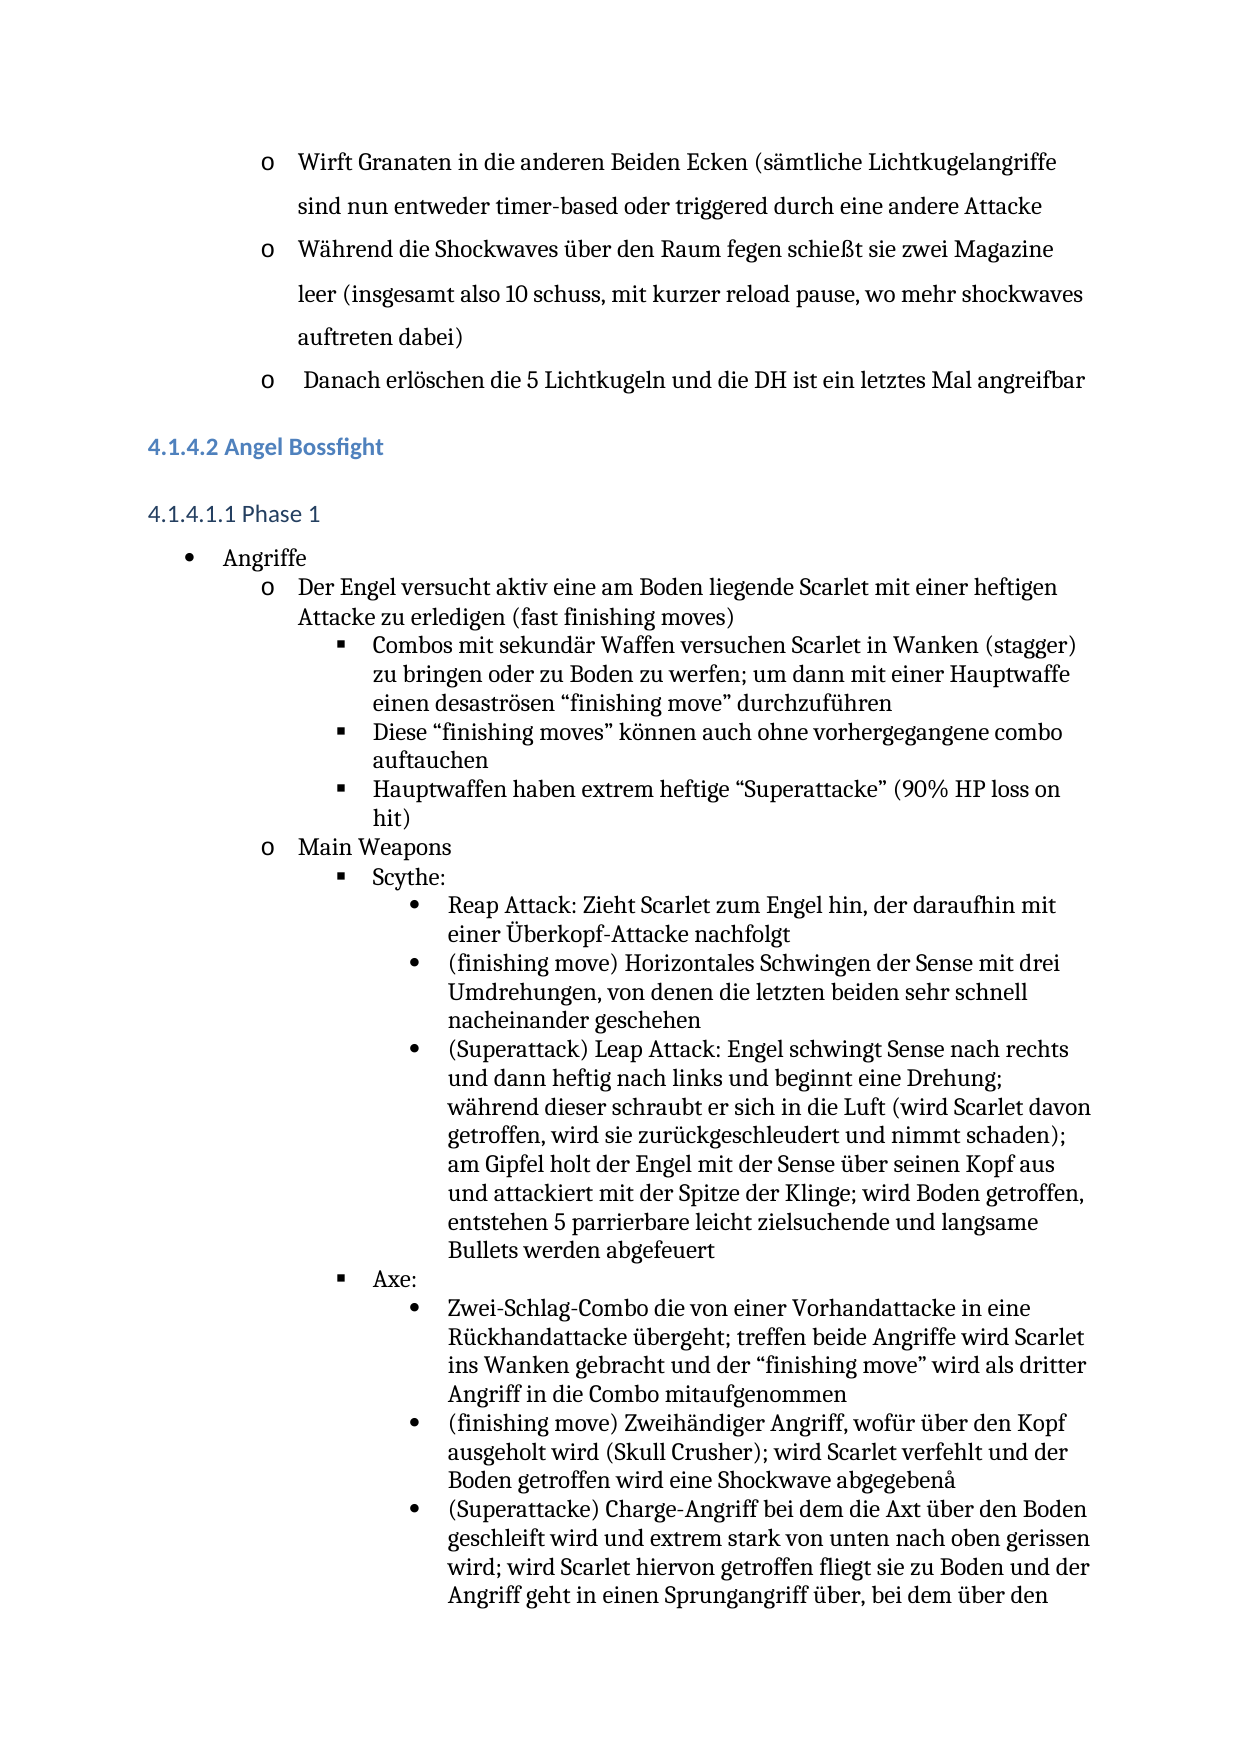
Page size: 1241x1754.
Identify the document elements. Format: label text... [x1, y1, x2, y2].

list (finishing move) Horizontales Schwingen der Sense mit drei Umdrehungen, von denen die letzten beiden sehr schnell nacheinander geschehen [410, 949, 1093, 1035]
list Axe: [335, 1265, 1093, 1294]
list (finishing move) Zweihändiger Angriff, wofür über den Kopf ausgeholt wird (Skull Crusher); wird Scarlet verfehlt und der Boden getroffen wird eine Shockwave abgegebenå [410, 1409, 1093, 1495]
list Combos mit sekundär Waffen versuchen Scarlet in Wanken (stagger) zu bringen oder zu Boden zu werfen; um dann mit einer Hauptwaffe einen desaströsen “finishing move” durchzuführen [335, 631, 1093, 718]
list Reap Attack: Zieht Scarlet zum Engel hin, der daraufhin mit einer Überkopf-Attacke nachfolgt [410, 891, 1093, 949]
list Main Weapons [260, 833, 1093, 863]
list Hauptwaffen haben extrem heftige “Superattacke” (90% HP loss on hit) [335, 775, 1093, 833]
list Angriffe [185, 544, 1093, 573]
list Danach erlöschen die 5 Lichtkugeln und die DH ist ein letztes Mal angreifbar [260, 366, 1093, 396]
list Der Engel versucht aktiv eine am Boden liegende Scarlet mit einer heftigen Attacke zu erledigen (fast finishing moves) [260, 573, 1093, 631]
subtitle 4.1.4.1.1 Phase 1 [148, 498, 1093, 529]
list (Superattack) Leap Attack: Engel schwingt Sense nach rechts und dann heftig nach links und beginnt eine Drehung; während dieser schraubt er sich in die Luft (wird Scarlet davon getroffen, wird sie zurückgeschleudert und nimmt schaden); am Gipfel holt der Engel mit der Sense über seinen Kopf aus und attackiert mit der Spitze der Klinge; wird Boden getroffen, entstehen 5 parrierbare leicht zielsuchende und langsame Bullets werden abgefeuert [410, 1035, 1093, 1265]
subtitle 4.1.4.2 Angel Bossfight [148, 432, 1093, 462]
list Während die Shockwaves über den Raum fegen schießt sie zwei Magazine leer (insgesamt also 10 schuss, mit kurzer reload pause, wo mehr shockwaves auftreten dabei) [260, 235, 1093, 351]
list Wirft Granaten in die anderen Beiden Ecken (sämtliche Lichtkugelangriffe sind nun entweder timer-based oder triggered durch eine andere Attacke [260, 148, 1093, 221]
list Zwei-Schlag-Combo die von einer Vorhandattacke in eine Rückhandattacke übergeht; treffen beide Angriffe wird Scarlet ins Wanken gebracht und der “finishing move” wird als dritter Angriff in die Combo mitaufgenommen [410, 1294, 1093, 1409]
list Diese “finishing moves” können auch ohne vorhergegangene combo auftauchen [335, 718, 1093, 775]
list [410, 1495, 1093, 1610]
list Scythe: [335, 863, 1093, 891]
